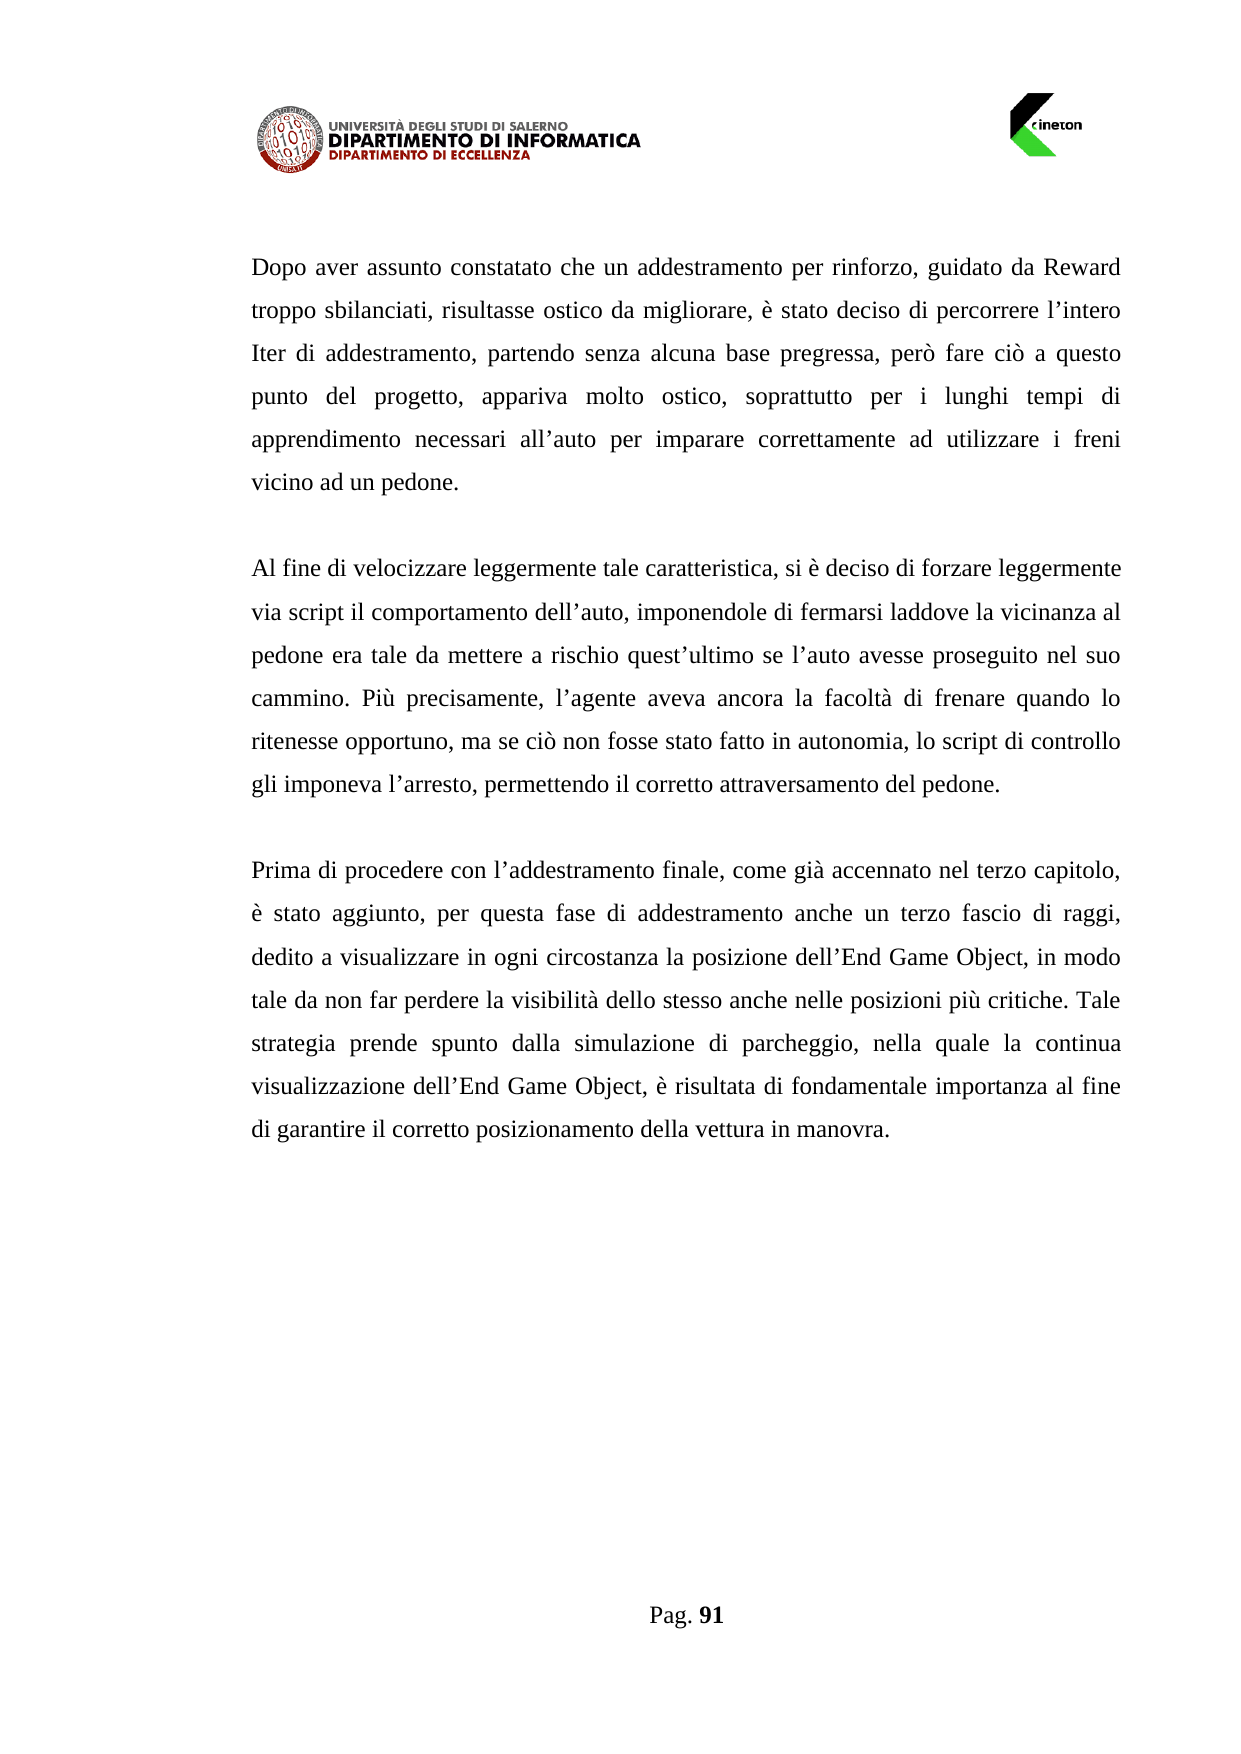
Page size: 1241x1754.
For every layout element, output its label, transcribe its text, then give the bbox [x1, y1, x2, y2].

text Prima di procedere con l’addestramento finale, come già accennato nel terzo capitolo, è stato aggiunto, per questa fase di addestramento anche un terzo fascio di raggi, dedito a visualizzare in ogni circostanza la posizione dell’End Game Object, in modo tale da non far perdere la visibilità dello stesso anche nelle posizioni più critiche. Tale strategia prende spunto dalla simulazione di parcheggio, nella quale la continua visualizzazione dell’End Game Object, è risultata di fondamentale importanza al fine di garantire il corretto posizionamento della vettura in manovra. [251, 855, 1122, 1143]
picture [251, 102, 645, 177]
picture [987, 73, 1102, 177]
text Dopo aver assunto constatato che un addestramento per rinforzo, guidato da Reward troppo sbilanciati, risultasse ostico da migliorare, è stato deciso di percorrere l’intero Iter di addestramento, partendo senza alcuna base pregressa, però fare ciò a questo punto del progetto, appariva molto ostico, soprattutto per i lunghi tempi di apprendimento necessari all’auto per imparare correttamente ad utilizzare i freni vicino ad un pedone. [251, 252, 1122, 496]
text Al fine di velocizzare leggermente tale caratteristica, si è deciso di forzare leggermente via script il comportamento dell’auto, imponendole di fermarsi laddove la vicinanza al pedone era tale da mettere a rischio quest’ultimo se l’auto avesse proseguito nel suo cammino. Più precisamente, l’agente aveva ancora la facoltà di frenare quando lo ritenesse opportuno, ma se ciò non fosse stato fatto in autonomia, lo script di controllo gli imponeva l’arresto, permettendo il corretto attraversamento del pedone. [251, 553, 1122, 798]
